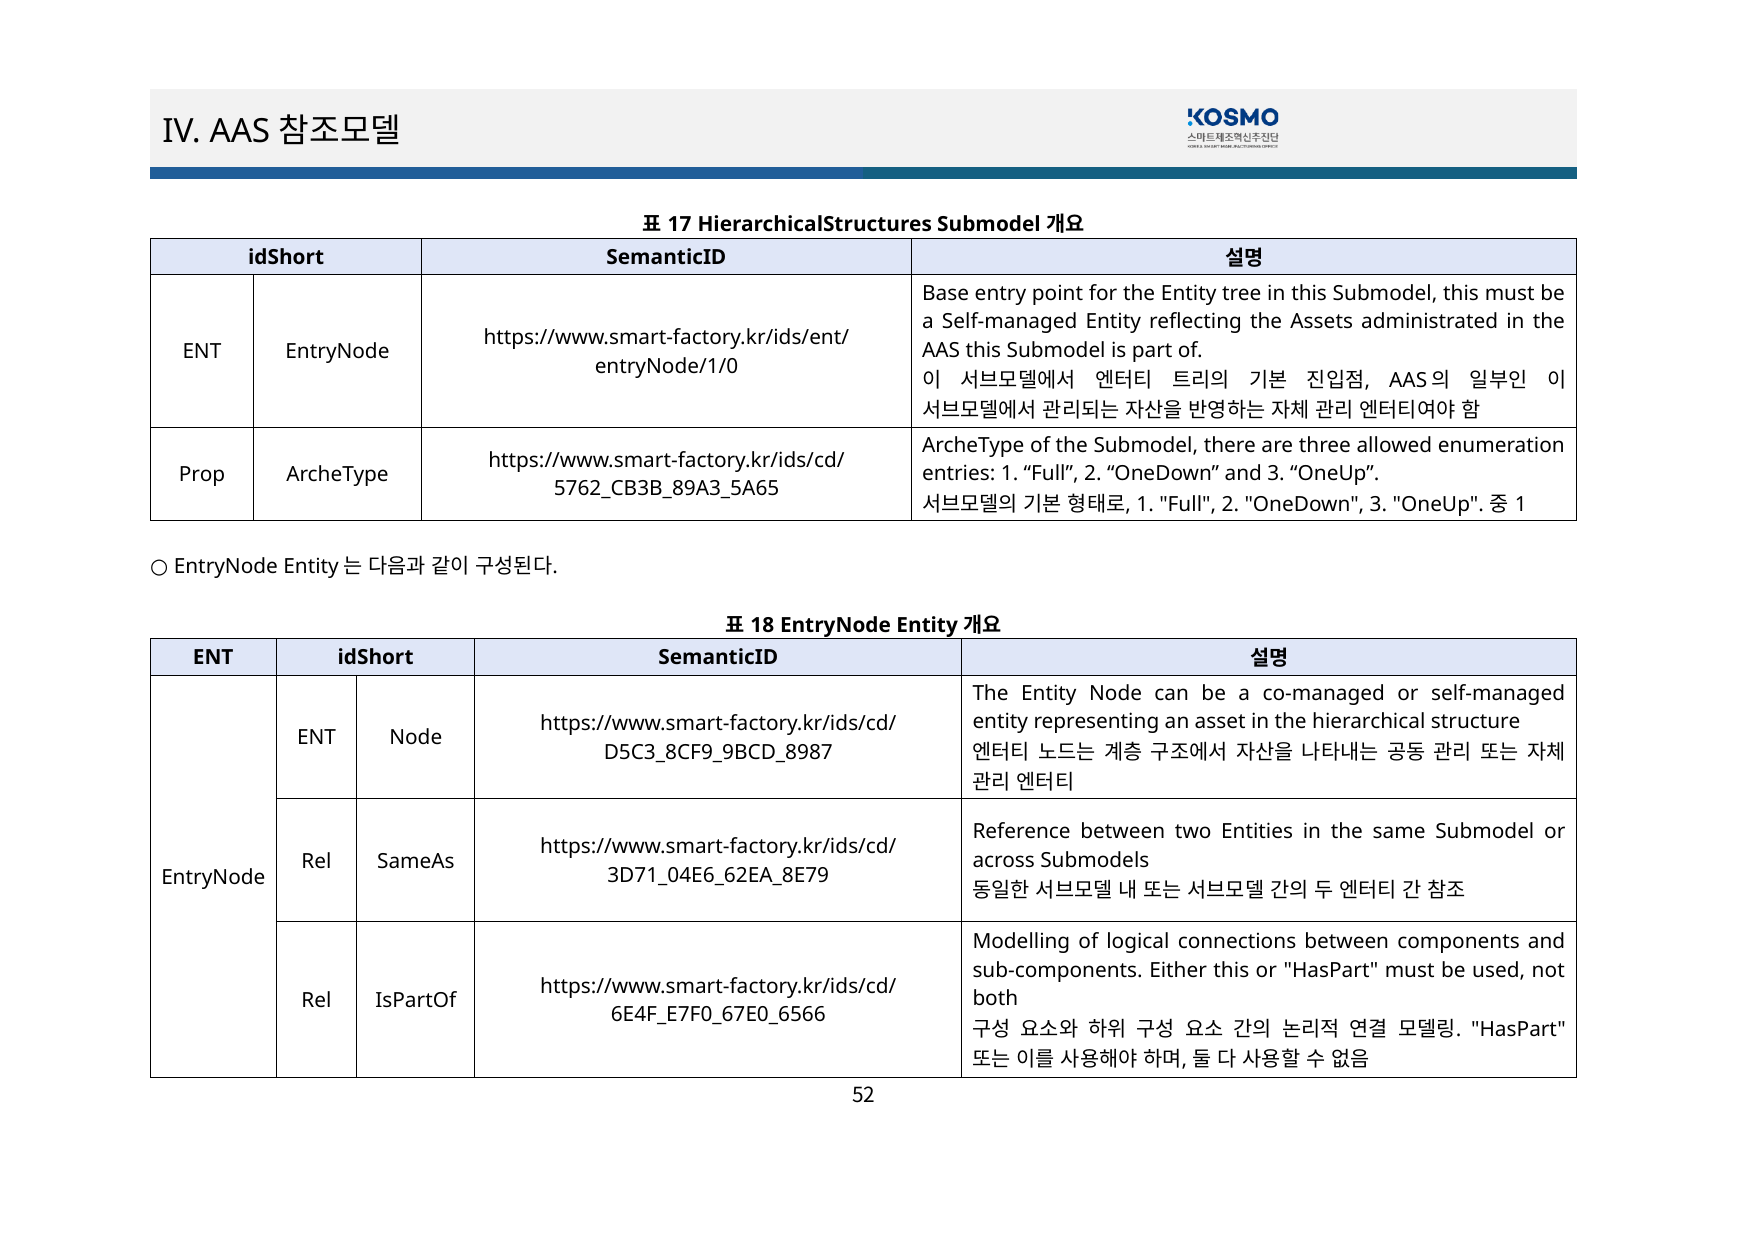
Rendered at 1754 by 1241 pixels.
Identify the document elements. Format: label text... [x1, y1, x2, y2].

text ○ EntryNode Entity는 다음과 같이 구성된다. [150, 549, 1577, 579]
table_cell The Entity Node can be a co-managed or self-managed entity representing an asset in the hierarchical structure 엔터티 노드는 계층 구조에서 자산을 나타내는 공동 관리 또는 자체 관리 엔터티 [962, 676, 1576, 798]
table_cell Prop [151, 428, 253, 520]
table_cell ENT [151, 275, 253, 427]
table_cell https://www.smart-factory.kr/ids/cd/5762_CB3B_89A3_5A65 [422, 428, 911, 520]
picture [1187, 108, 1279, 148]
table_cell ENT [277, 676, 356, 798]
table_header 설명 [962, 639, 1576, 675]
table_cell https://www.smart-factory.kr/ids/cd/3D71_04E6_62EA_8E79 [475, 799, 961, 921]
table_header idShort [277, 639, 474, 675]
table_cell ArcheType of the Submodel, there are three allowed enumeration entries: 1. “Full”, 2. “OneDown” and 3. “OneUp”. 서브모델의 기본 형태로, 1. "Full", 2. "OneDown", 3. "OneUp". 중 1 [912, 428, 1576, 520]
table_header ENT [151, 639, 276, 675]
table_cell Rel [277, 922, 356, 1077]
table_cell EntryNode [254, 275, 421, 427]
table_cell Base entry point for the Entity tree in this Submodel, this must be a Self-managed Entity reflecting the Assets administrated in the AAS this Submodel is part of. 이 서브모델에서 엔터티 트리의 기본 진입점, AAS의 일부인 이 서브모델에서 관리되는 자산을 반영하는 자체 관리 엔터티여야 함 [912, 275, 1576, 427]
table_cell Reference between two Entities in the same Submodel or across Submodels 동일한 서브모델 내 또는 서브모델 간의 두 엔터티 간 참조 [962, 799, 1576, 921]
table_cell Modelling of logical connections between components and sub-components. Either this or "HasPart" must be used, not both 구성 요소와 하위 구성 요소 간의 논리적 연결 모델링. "HasPart" 또는 이를 사용해야 하며, 둘 다 사용할 수 없음 [962, 922, 1576, 1077]
table_header SemanticID [475, 639, 961, 675]
table_header 설명 [912, 239, 1576, 274]
table_cell ArcheType [254, 428, 421, 520]
table_cell Node [357, 676, 474, 798]
table_cell SameAs [357, 799, 474, 921]
table_cell EntryNode [151, 676, 276, 1077]
table_cell https://www.smart-factory.kr/ids/cd/D5C3_8CF9_9BCD_8987 [475, 676, 961, 798]
table_header idShort [151, 239, 421, 274]
table_cell https://www.smart-factory.kr/ids/ent/entryNode/1/0 [422, 275, 911, 427]
table_header SemanticID [422, 239, 911, 274]
table_cell Rel [277, 799, 356, 921]
table_cell IsPartOf [357, 922, 474, 1077]
table_cell https://www.smart-factory.kr/ids/cd/6E4F_E7F0_67E0_6566 [475, 922, 961, 1077]
